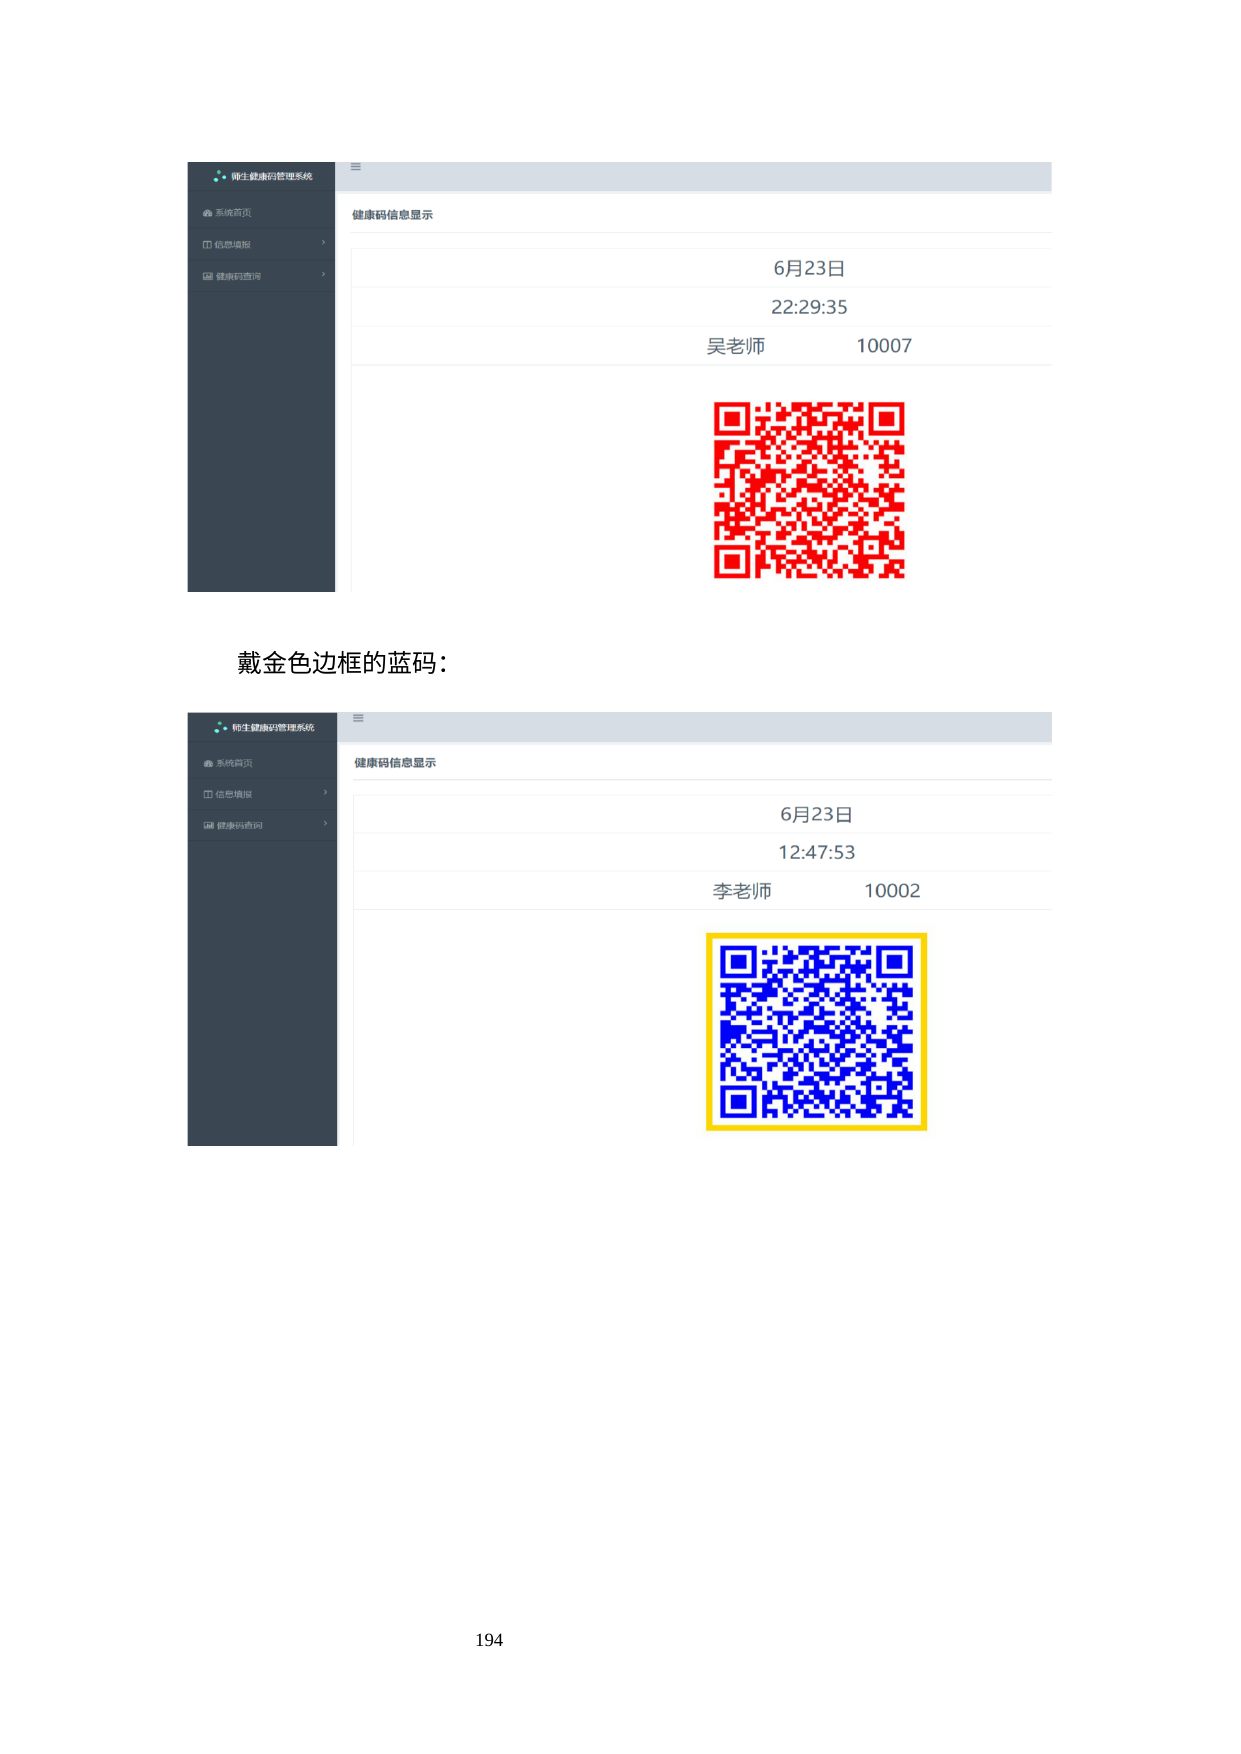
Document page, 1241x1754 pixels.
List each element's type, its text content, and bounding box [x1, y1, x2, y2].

text 戴金色边框的蓝码： [187, 629, 1062, 694]
picture [187, 162, 1052, 592]
picture [187, 712, 1052, 1146]
